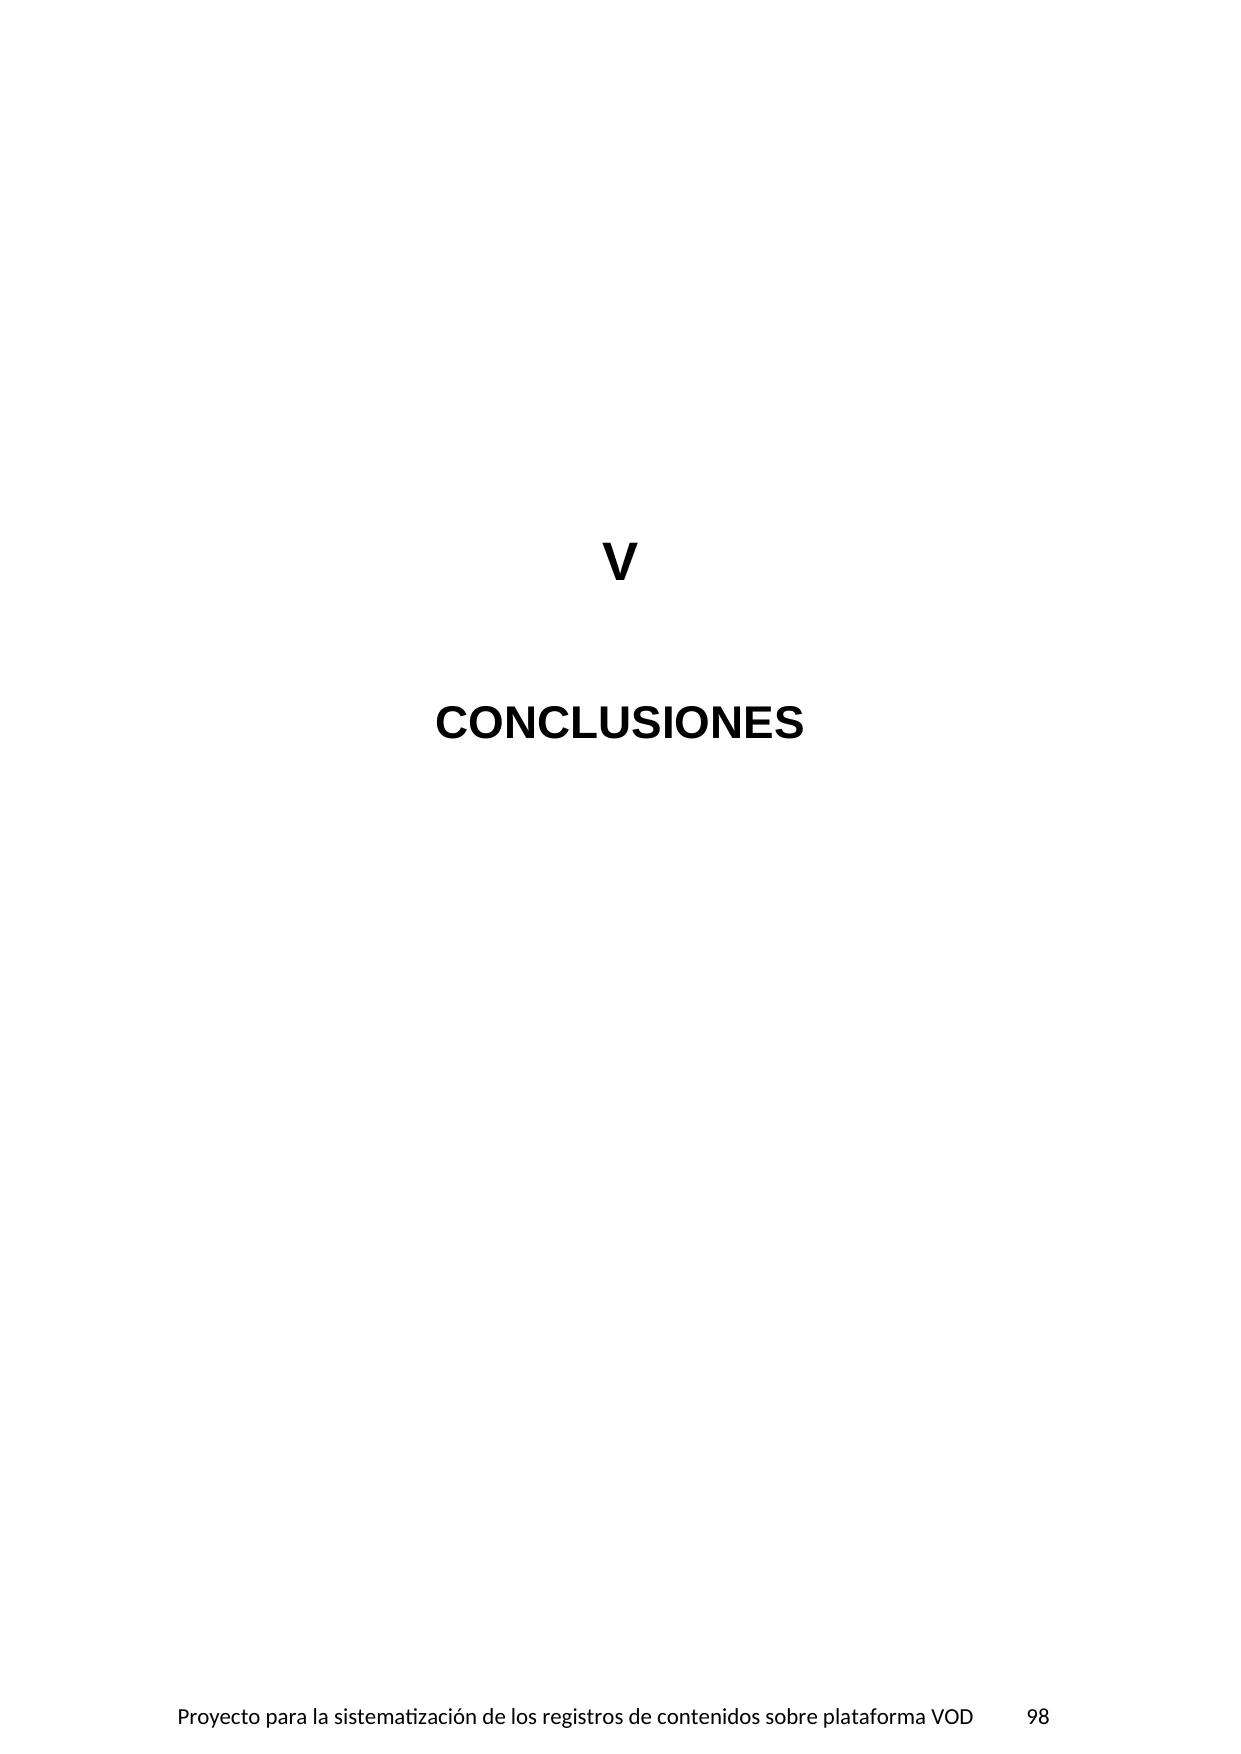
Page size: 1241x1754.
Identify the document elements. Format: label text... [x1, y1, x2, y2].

subtitle CONCLUSIONES [177, 695, 1063, 748]
text V [177, 529, 1063, 592]
